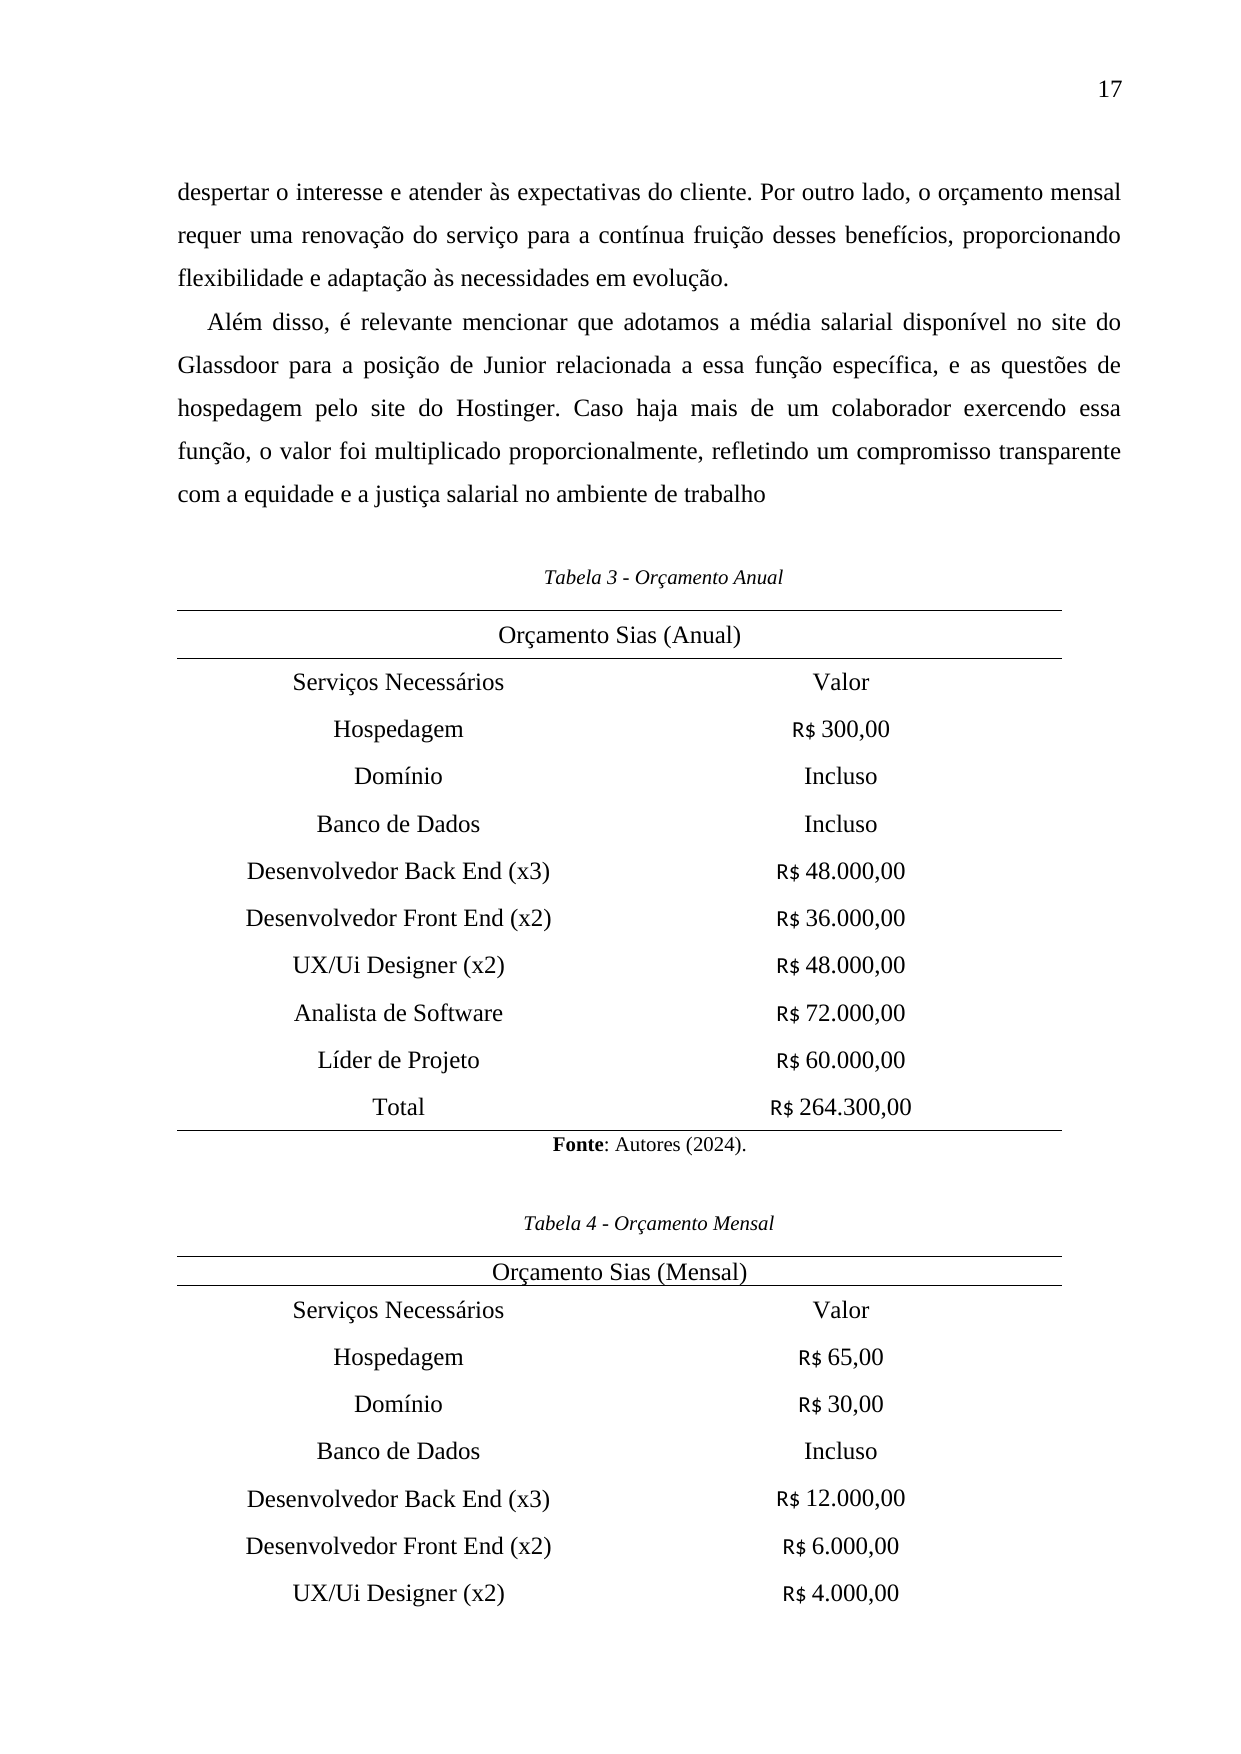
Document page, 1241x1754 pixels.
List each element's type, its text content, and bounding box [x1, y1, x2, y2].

table_cell R$ 48.000,00 [620, 941, 1062, 988]
table_cell Líder de Projeto [177, 1036, 619, 1083]
table_cell Valor [620, 659, 1062, 705]
table_cell Incluso [620, 1427, 1062, 1474]
table_cell Desenvolvedor Back End (x3) [177, 847, 619, 894]
table_cell Hospedagem [177, 705, 619, 752]
table_cell Total [177, 1083, 619, 1130]
table_cell Desenvolvedor Back End (x3) [177, 1475, 619, 1522]
table_cell Valor [620, 1286, 1062, 1333]
table_cell R$ 72.000,00 [620, 989, 1062, 1036]
table_cell Serviços Necessários [177, 1286, 619, 1333]
table_cell Desenvolvedor Front End (x2) [177, 1522, 619, 1569]
table_cell Domínio [177, 1380, 619, 1427]
table_cell R$ 48.000,00 [620, 847, 1062, 894]
table_cell Analista de Software [177, 989, 619, 1036]
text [177, 177, 1122, 292]
table_cell R$ 65,00 [620, 1333, 1062, 1380]
table_cell Banco de Dados [177, 799, 619, 847]
table_cell Serviços Necessários [177, 659, 619, 705]
table_cell Incluso [620, 752, 1062, 799]
text Tabela 3 - Orçamento Anual [177, 565, 1122, 589]
table_cell R$ 60.000,00 [620, 1036, 1062, 1083]
table_cell UX/Ui Designer (x2) [177, 941, 619, 988]
table_header Orçamento Sias (Anual) [177, 611, 1062, 657]
table_cell R$ 30,00 [620, 1380, 1062, 1427]
table_cell Incluso [620, 799, 1062, 847]
text Além disso, é relevante mencionar que adotamos a média salarial disponível no site do Glassdoor para a posição de Junior relacionada a essa função específica, e as questões de hospedagem pelo site do Hostinger. Caso haja mais de um colaborador exercendo essa função, o valor foi multiplicado proporcionalmente, refletindo um compromisso transparente com a equidade e a justiça salarial no ambiente de trabalho [177, 307, 1122, 508]
text Tabela 4 - Orçamento Mensal [177, 1211, 1122, 1235]
table_cell R$ 36.000,00 [620, 894, 1062, 941]
table_header Orçamento Sias (Mensal) [177, 1257, 1062, 1285]
table_cell Domínio [177, 752, 619, 799]
table_cell R$ 12.000,00 [620, 1475, 1062, 1522]
table_cell R$ 300,00 [620, 705, 1062, 752]
text Fonte: Autores (2024). [177, 1131, 1122, 1156]
table_cell Desenvolvedor Front End (x2) [177, 894, 619, 941]
table_cell Hospedagem [177, 1333, 619, 1380]
table_cell R$ 4.000,00 [620, 1569, 1062, 1616]
table_cell R$ 6.000,00 [620, 1522, 1062, 1569]
table_cell UX/Ui Designer (x2) [177, 1569, 619, 1616]
table_cell R$ 264.300,00 [620, 1083, 1062, 1130]
table_cell Banco de Dados [177, 1427, 619, 1474]
